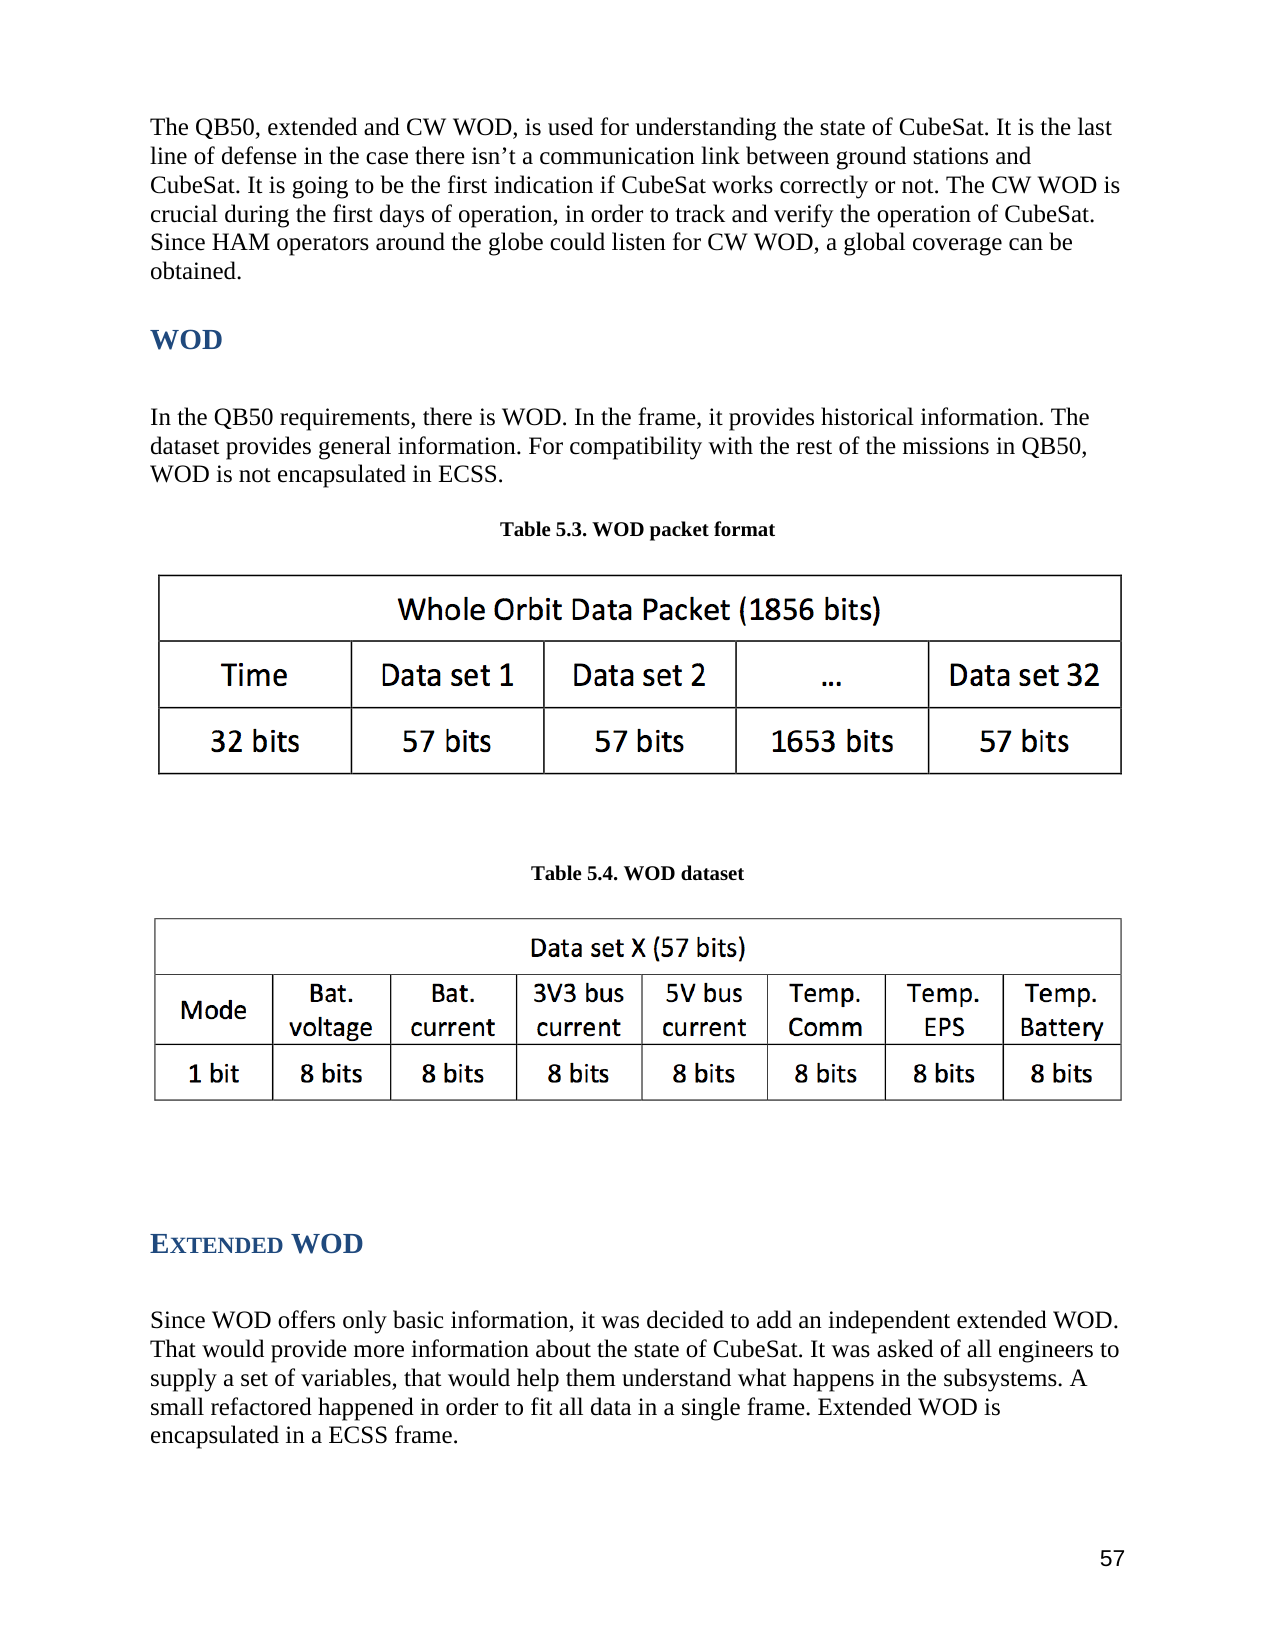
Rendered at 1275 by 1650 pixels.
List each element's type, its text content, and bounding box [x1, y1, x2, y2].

text Table 5.4. WOD dataset [150, 861, 1125, 885]
picture [150, 914, 1125, 1104]
subtitle WOD [150, 322, 1089, 356]
text The QB50, extended and CW WOD, is used for understanding the state of CubeSat. It is the last line of defense in the case there isn’t a communication link between ground stations and CubeSat. It is going to be the first indication if CubeSat works correctly or not. The CW WOD is crucial during the first days of operation, in order to track and verify the operation of CubeSat. Since HAM operators around the globe could listen for CW WOD, a global coverage can be obtained. [150, 112, 1125, 285]
text Table 5.3. WOD packet format [150, 517, 1125, 541]
text Since WOD offers only basic information, it was decided to add an independent extended WOD. That would provide more information about the state of CubeSat. It was asked of all engineers to supply a set of variables, that would help them understand what happens in the subsystems. A small refactored happened in order to fit all data in a single frame. Extended WOD is encapsulated in a ECSS frame. [150, 1306, 1125, 1449]
picture [150, 570, 1125, 779]
subtitle Extended WOD [150, 1226, 1089, 1259]
text In the QB50 requirements, there is WOD. In the frame, it provides historical information. The dataset provides general information. For compatibility with the rest of the missions in QB50, WOD is not encapsulated in ECSS. [150, 402, 1125, 488]
